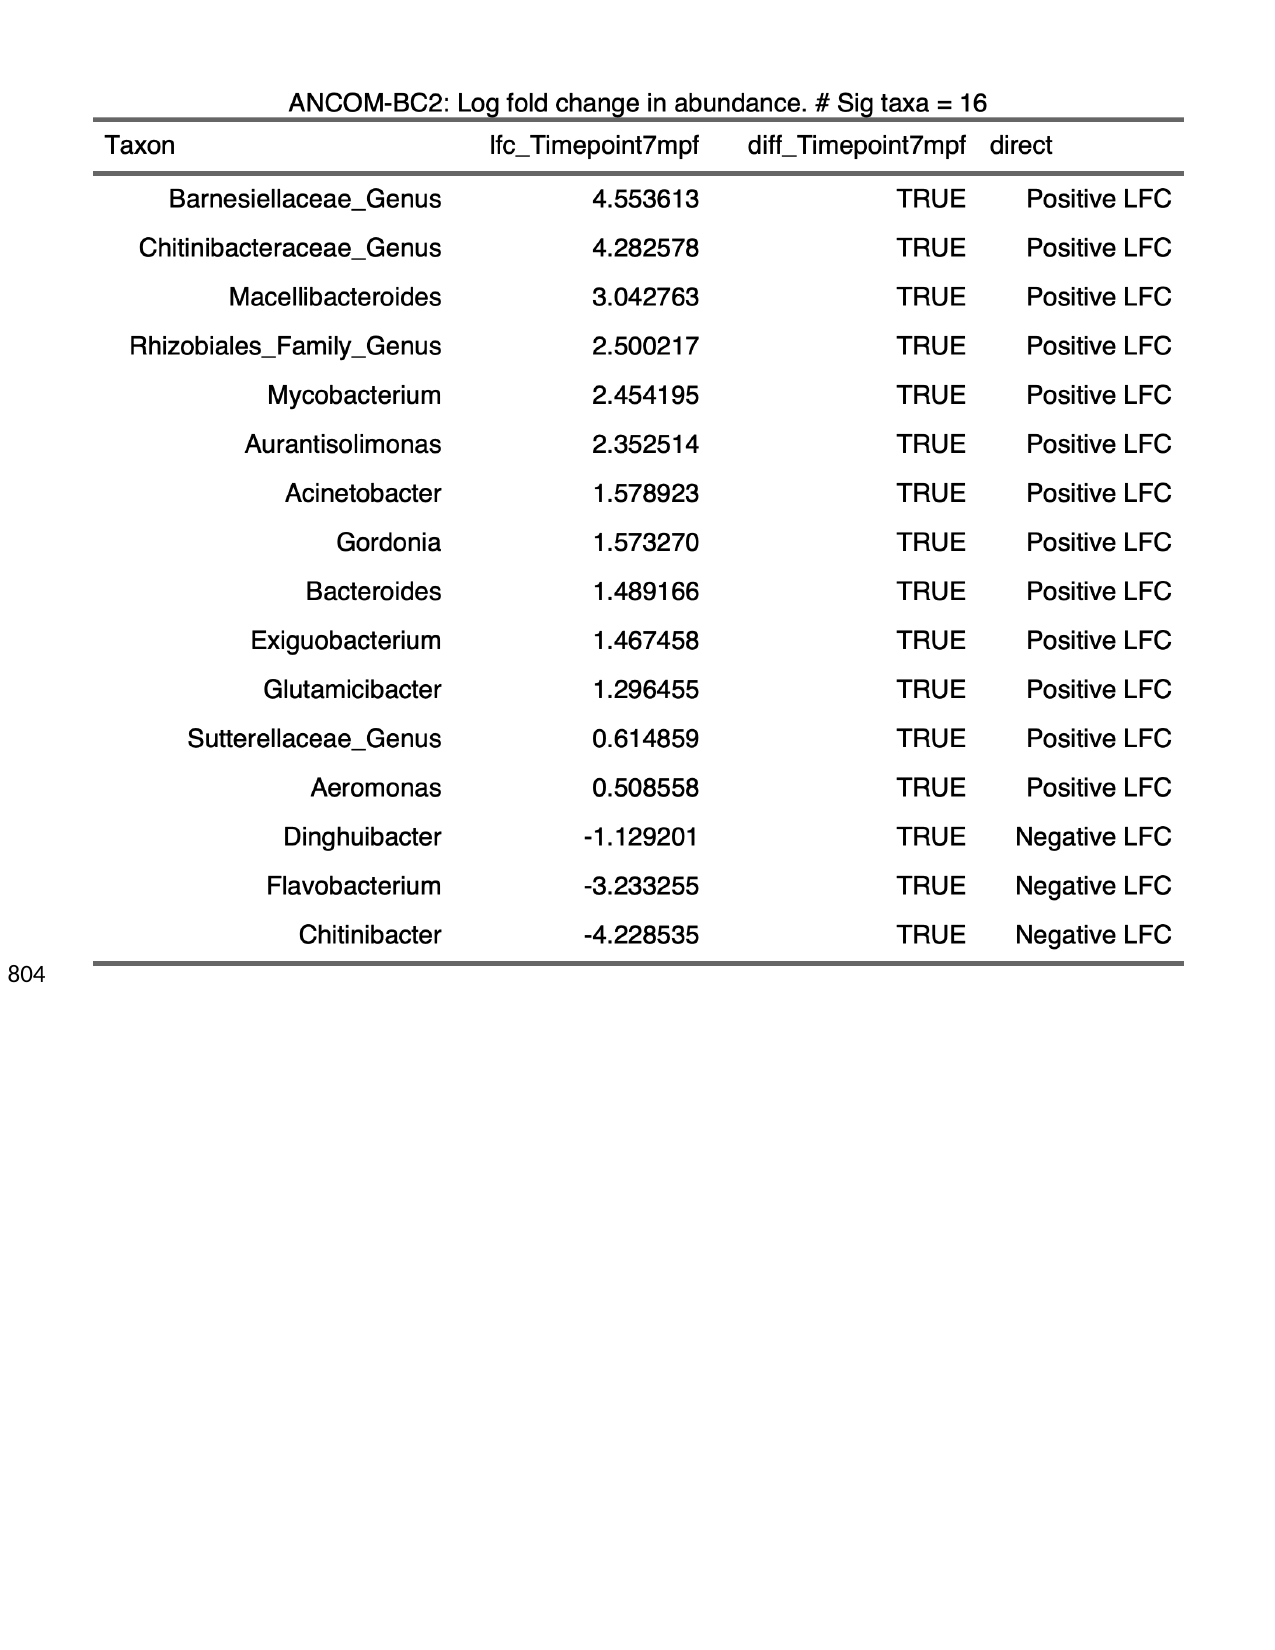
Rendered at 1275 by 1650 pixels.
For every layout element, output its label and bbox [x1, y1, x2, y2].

picture [75, 75, 1200, 983]
